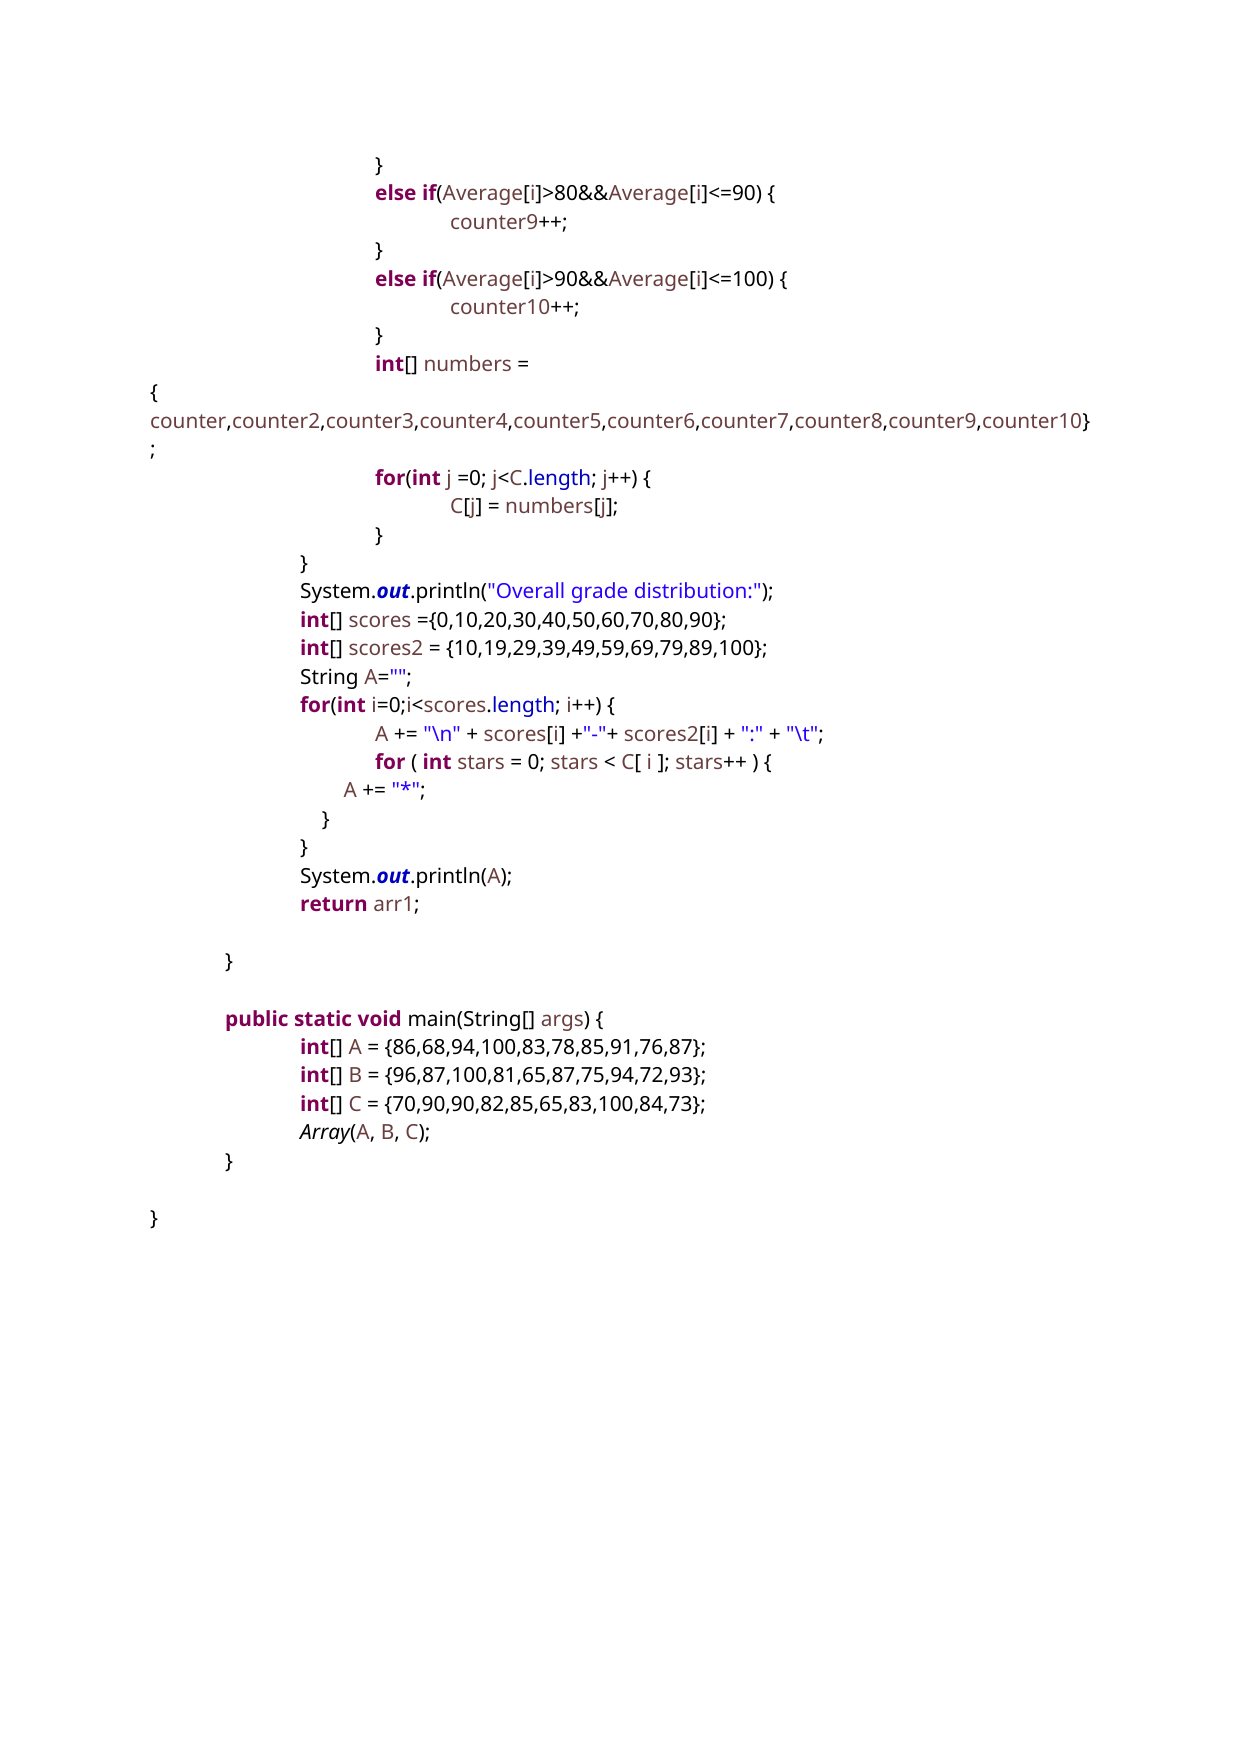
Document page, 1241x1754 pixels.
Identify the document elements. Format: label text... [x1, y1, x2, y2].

text C[j] = numbers[j]; [150, 491, 1090, 520]
text public static void main(String[] args) { [150, 1004, 1090, 1032]
text for(int j =0; j<C.length; j++) { [150, 463, 1090, 491]
text } [150, 947, 1090, 975]
text } [150, 520, 1090, 548]
text } [150, 804, 1090, 832]
text counter10++; [150, 292, 1090, 321]
text return arr1; [150, 889, 1090, 918]
text counter9++; [150, 207, 1090, 235]
text int[] scores2 = {10,19,29,39,49,59,69,79,89,100}; [150, 633, 1090, 662]
text System.out.println("Overall grade distribution:"); [150, 577, 1090, 605]
text } [150, 1203, 1090, 1231]
text else if(Average[i]>90&&Average[i]<=100) { [150, 264, 1090, 292]
text int[] numbers = {counter,counter2,counter3,counter4,counter5,counter6,counter7,counter8,counter9,counter10}; [150, 349, 1090, 463]
text int[] C = {70,90,90,82,85,65,83,100,84,73}; [150, 1089, 1090, 1117]
text String A=""; [150, 662, 1090, 690]
text for ( int stars = 0; stars < C[ i ]; stars++ ) { [150, 747, 1090, 776]
text A += "*"; [150, 776, 1090, 804]
text else if(Average[i]>80&&Average[i]<=90) { [150, 178, 1090, 207]
text Array(A, B, C); [150, 1117, 1090, 1146]
text } [150, 548, 1090, 577]
text for(int i=0;i<scores.length; i++) { [150, 690, 1090, 719]
text } [150, 832, 1090, 861]
text } [150, 1146, 1090, 1174]
text A += "\n" + scores[i] +"-"+ scores2[i] + ":" + "\t"; [150, 719, 1090, 747]
text } [150, 150, 1090, 178]
text } [150, 235, 1090, 264]
text System.out.println(A); [150, 861, 1090, 889]
text int[] A = {86,68,94,100,83,78,85,91,76,87}; [150, 1032, 1090, 1061]
text int[] scores ={0,10,20,30,40,50,60,70,80,90}; [150, 605, 1090, 633]
text } [150, 321, 1090, 349]
text int[] B = {96,87,100,81,65,87,75,94,72,93}; [150, 1061, 1090, 1089]
